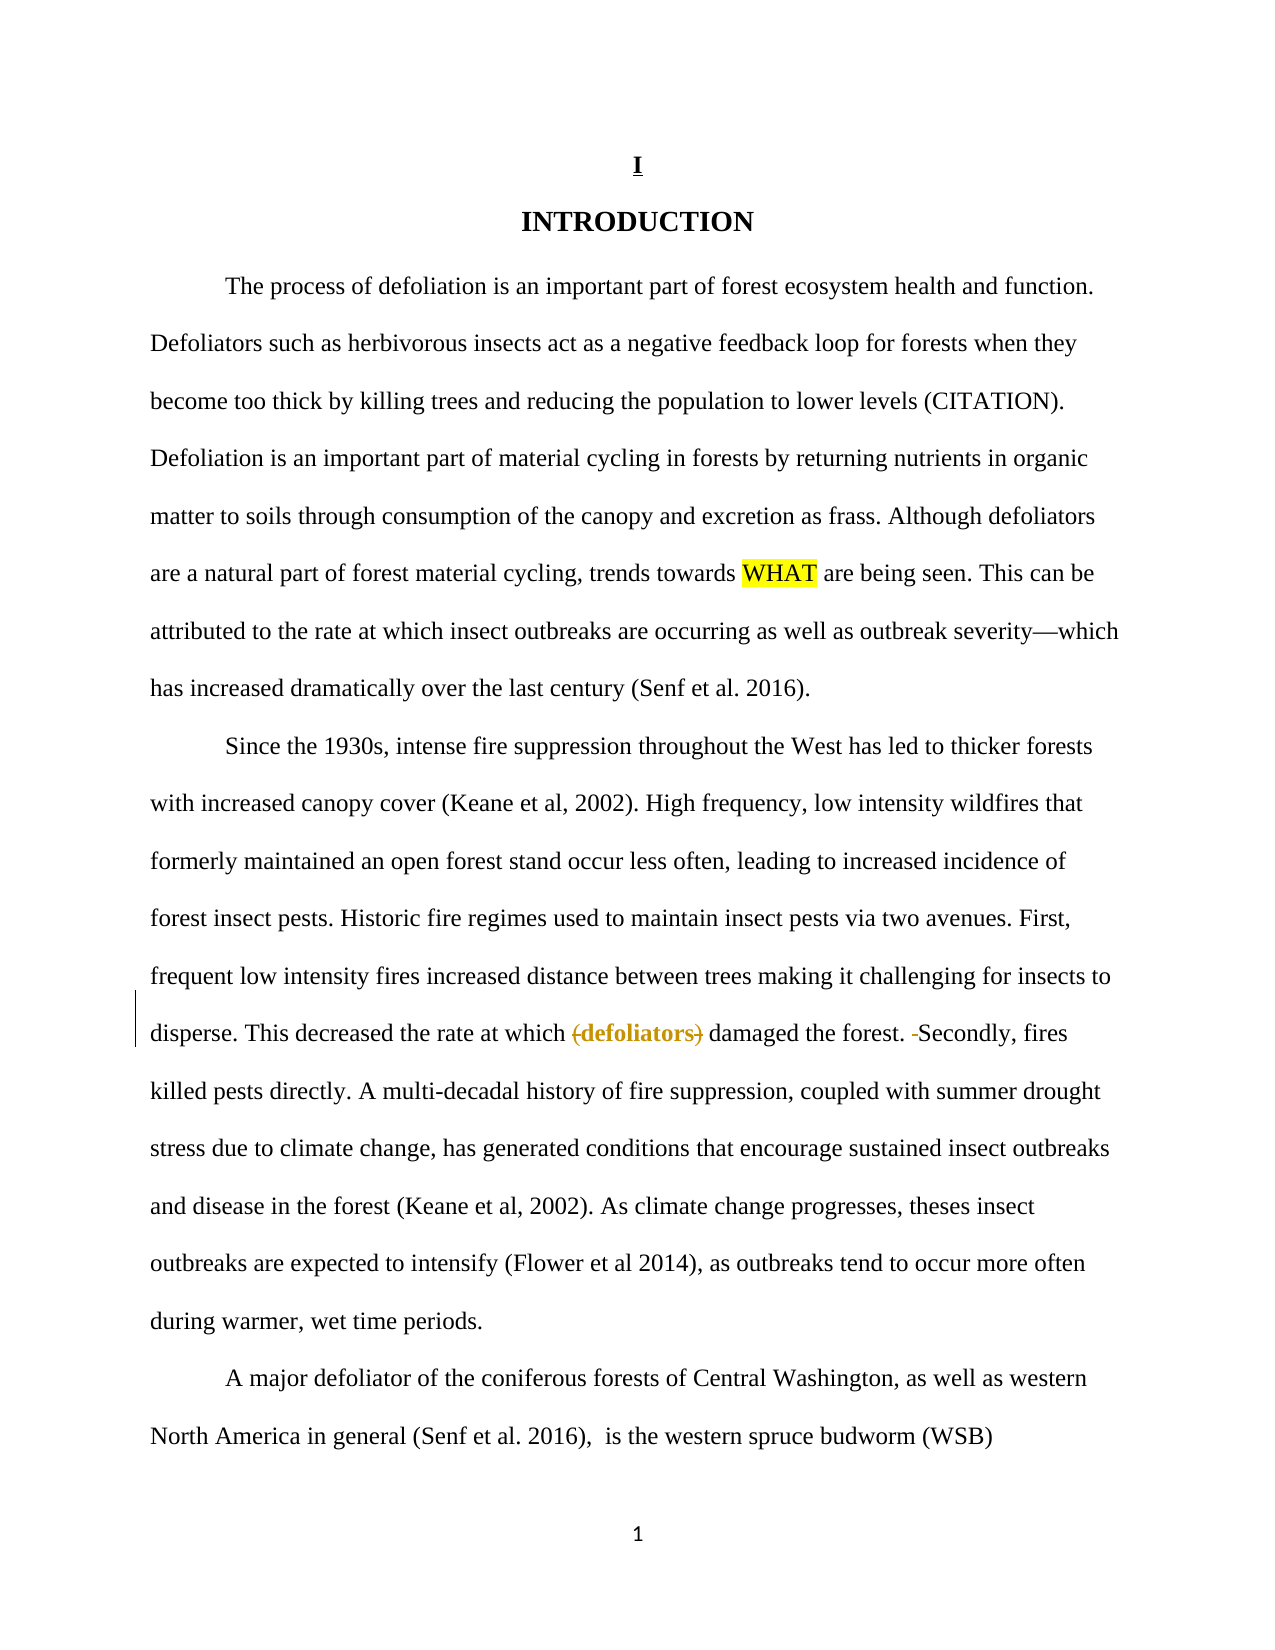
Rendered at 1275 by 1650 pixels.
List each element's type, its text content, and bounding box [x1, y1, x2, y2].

text Since the 1930s, intense fire suppression throughout the West has led to thicker forests with increased canopy cover (Keane et al, 2002). High frequency, low intensity wildfires that formerly maintained an open forest stand occur less often, leading to increased incidence of forest insect pests. Historic fire regimes used to maintain insect pests via two avenues. First, frequent low intensity fires increased distance between trees making it challenging for insects to disperse. This decreased the rate at which defoliators damaged the forest. Secondly, fires killed pests directly. A multi-decadal history of fire suppression, coupled with summer drought stress due to climate change, has generated conditions that encourage sustained insect outbreaks and disease in the forest (Keane et al, 2002). As climate change progresses, theses insect outbreaks are expected to intensify (Flower et al 2014), as outbreaks tend to occur more often during warmer, wet time periods. [150, 731, 1125, 1335]
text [150, 1363, 1125, 1450]
text INTRODUCTION [150, 204, 1125, 237]
text I [150, 150, 1125, 179]
text The process of defoliation is an important part of forest ecosystem health and function. Defoliators such as herbivorous insects act as a negative feedback loop for forests when they become too thick by killing trees and reducing the population to lower levels (CITATION). Defoliation is an important part of material cycling in forests by returning nutrients in organic matter to soils through consumption of the canopy and excretion as frass. Although defoliators are a natural part of forest material cycling, trends towards WHAT are being seen. This can be attributed to the rate at which insect outbreaks are occurring as well as outbreak severity—which has increased dramatically over the last century (Senf et al. 2016). [150, 271, 1125, 702]
